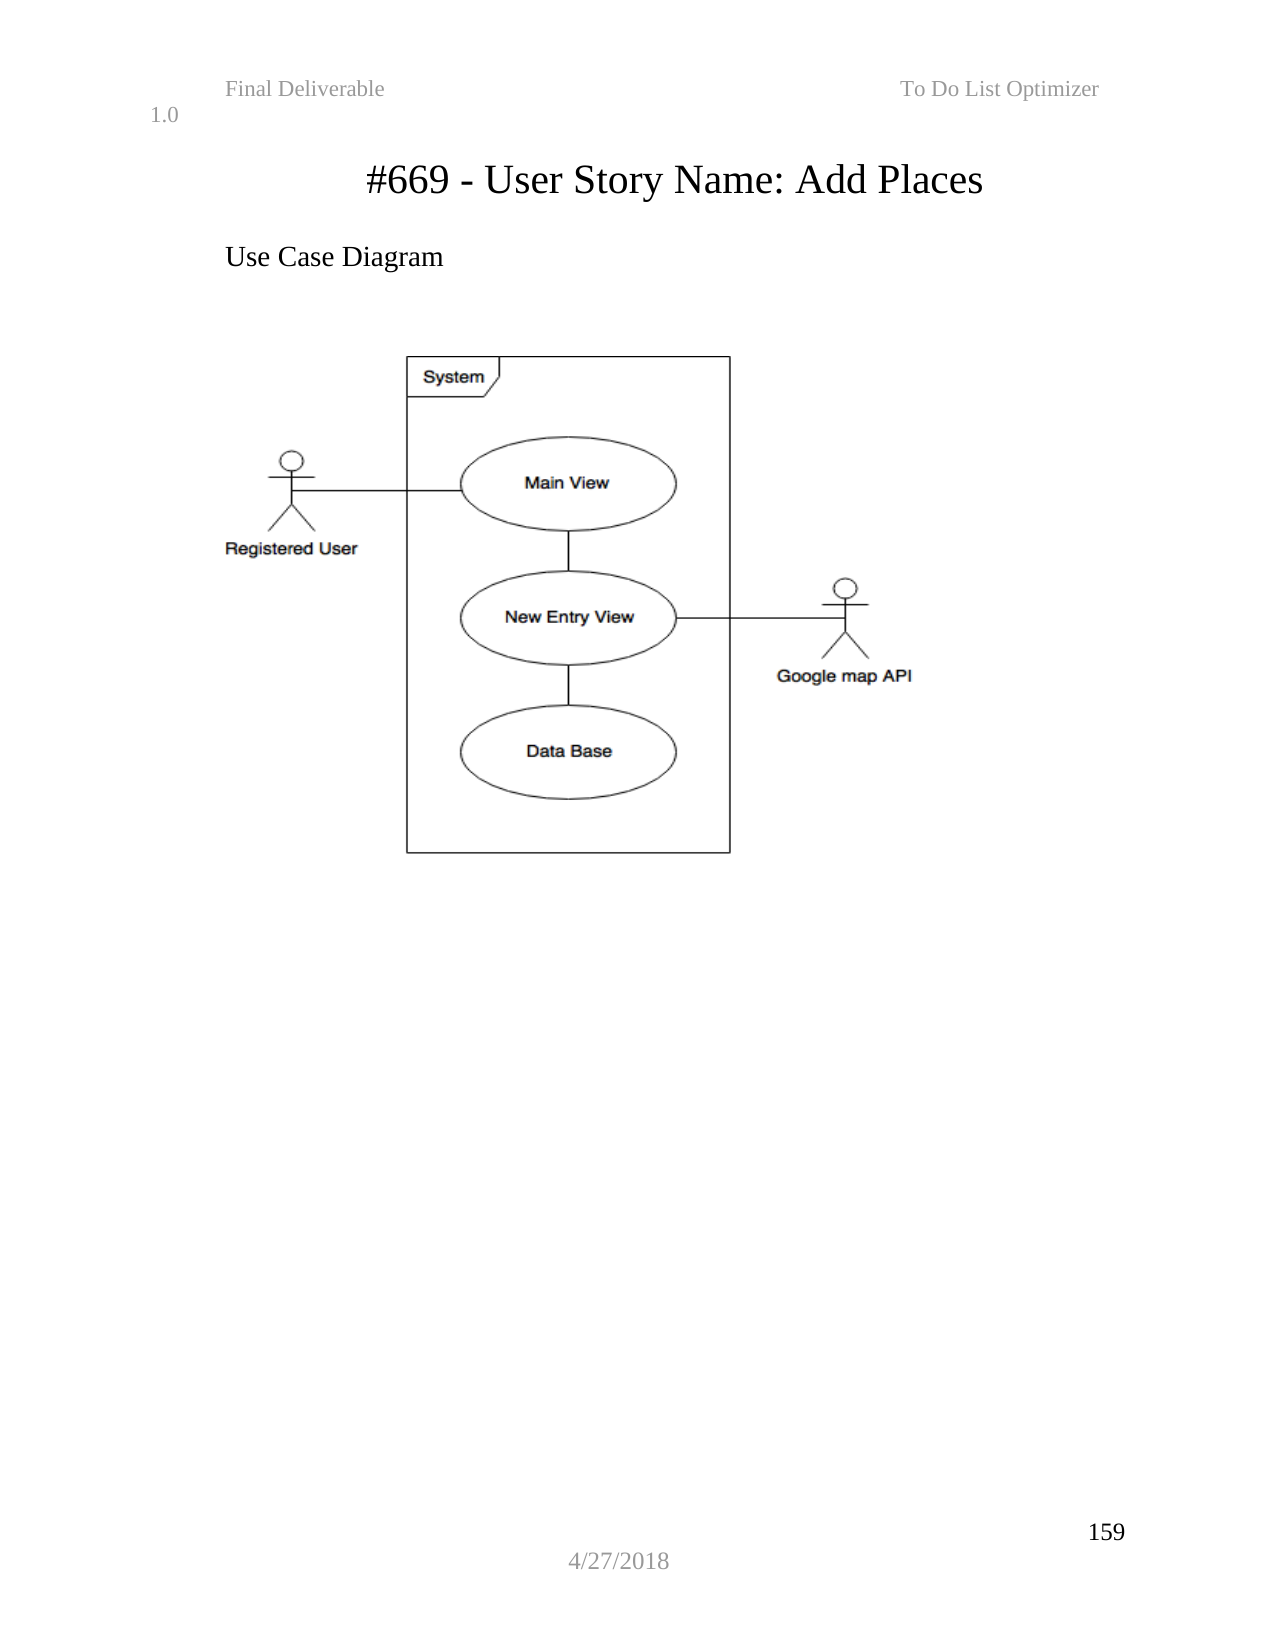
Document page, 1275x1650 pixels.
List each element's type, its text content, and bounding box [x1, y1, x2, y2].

picture [225, 356, 914, 855]
title Use Case Diagram [150, 239, 1125, 273]
subtitle #669 - User Story Name: Add Places [150, 154, 1125, 202]
